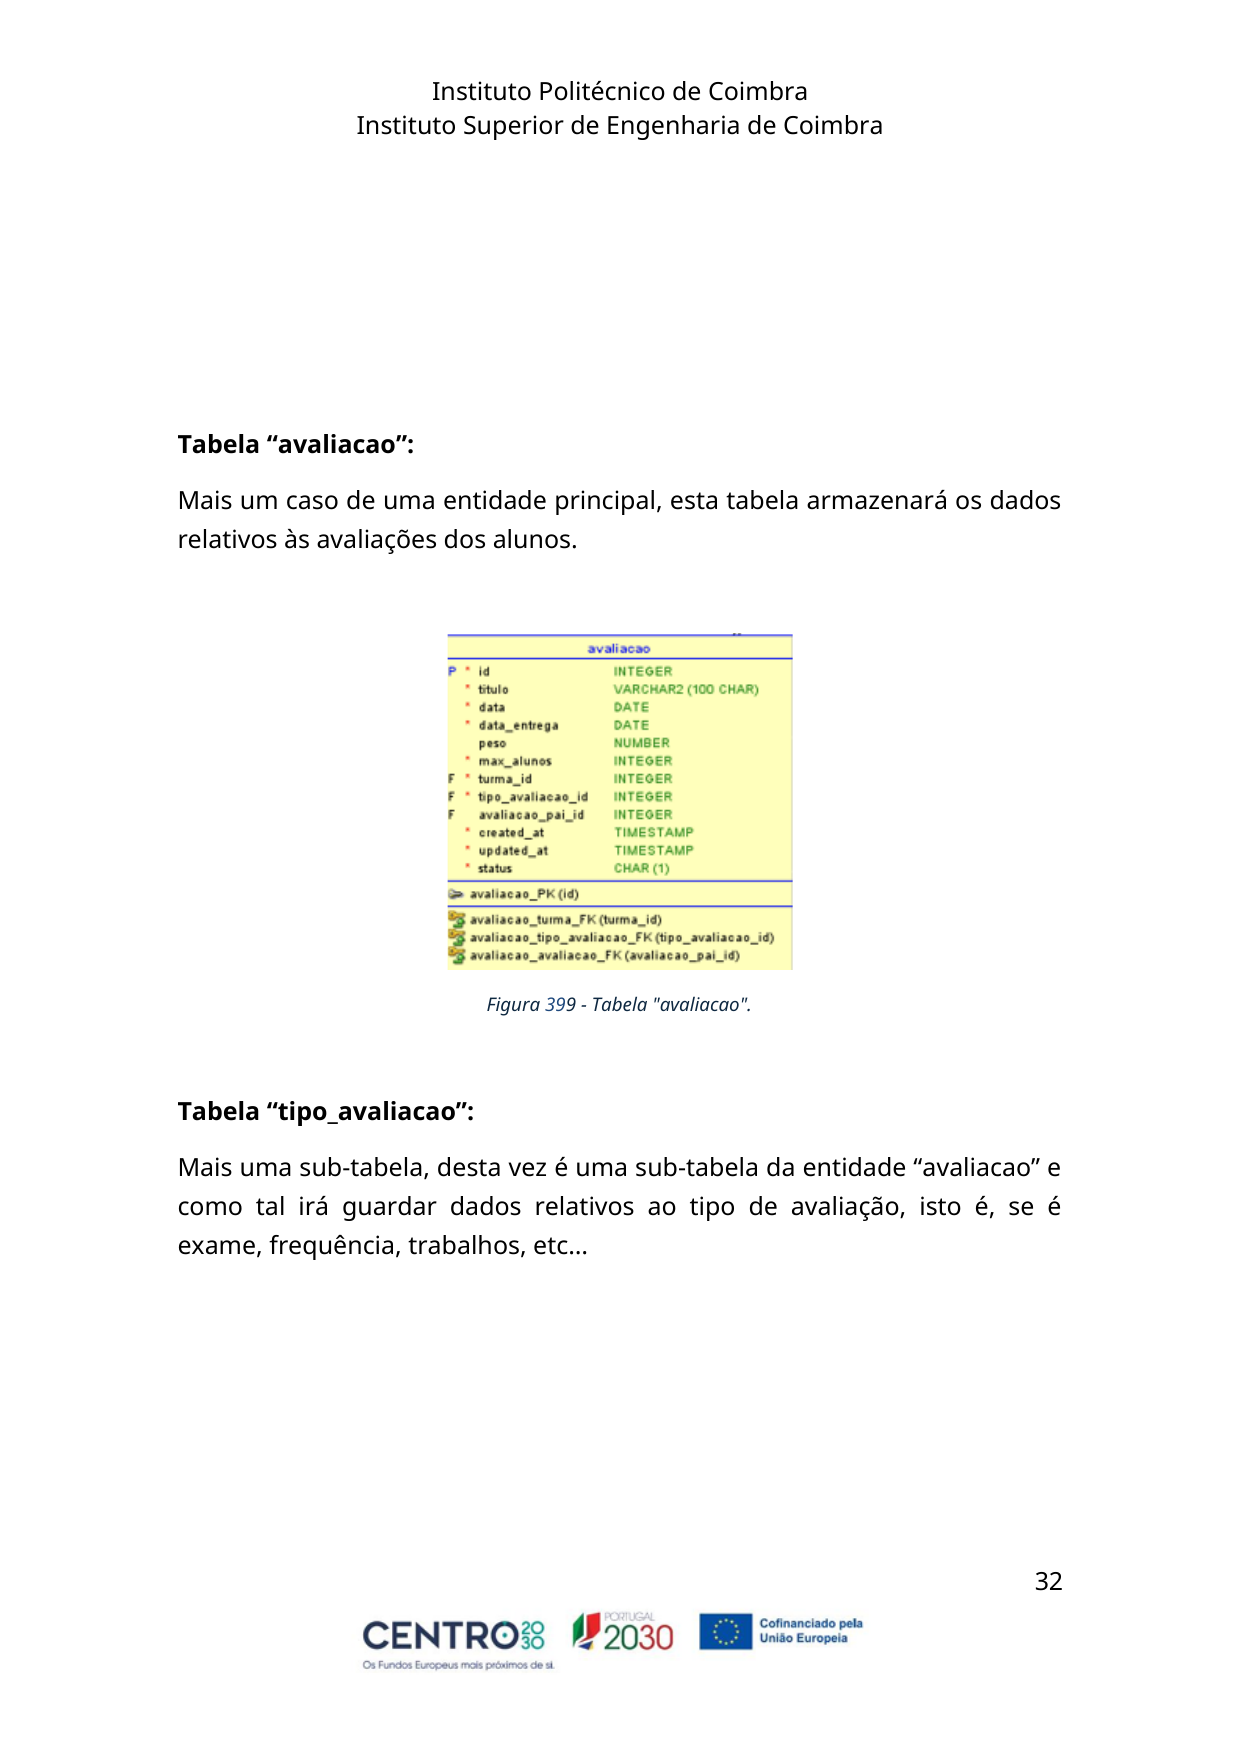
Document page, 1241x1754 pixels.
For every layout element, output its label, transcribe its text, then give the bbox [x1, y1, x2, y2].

text Mais uma sub-tabela, desta vez é uma sub-tabela da entidade “avaliacao” e como tal irá guardar dados relativos ao tipo de avaliação, isto é, se é exame, frequência, trabalhos, etc… [177, 1149, 1063, 1262]
picture [349, 1597, 891, 1681]
text Mais um caso de uma entidade principal, esta tabela armazenará os dados relativos às avaliações dos alunos. [177, 483, 1063, 556]
text Tabela “tipo_avaliacao”: [177, 1093, 1063, 1127]
text Figura 399 - Tabela "avaliacao". [177, 991, 1063, 1017]
text Tabela “avaliacao”: [177, 427, 1063, 461]
picture [447, 633, 793, 970]
